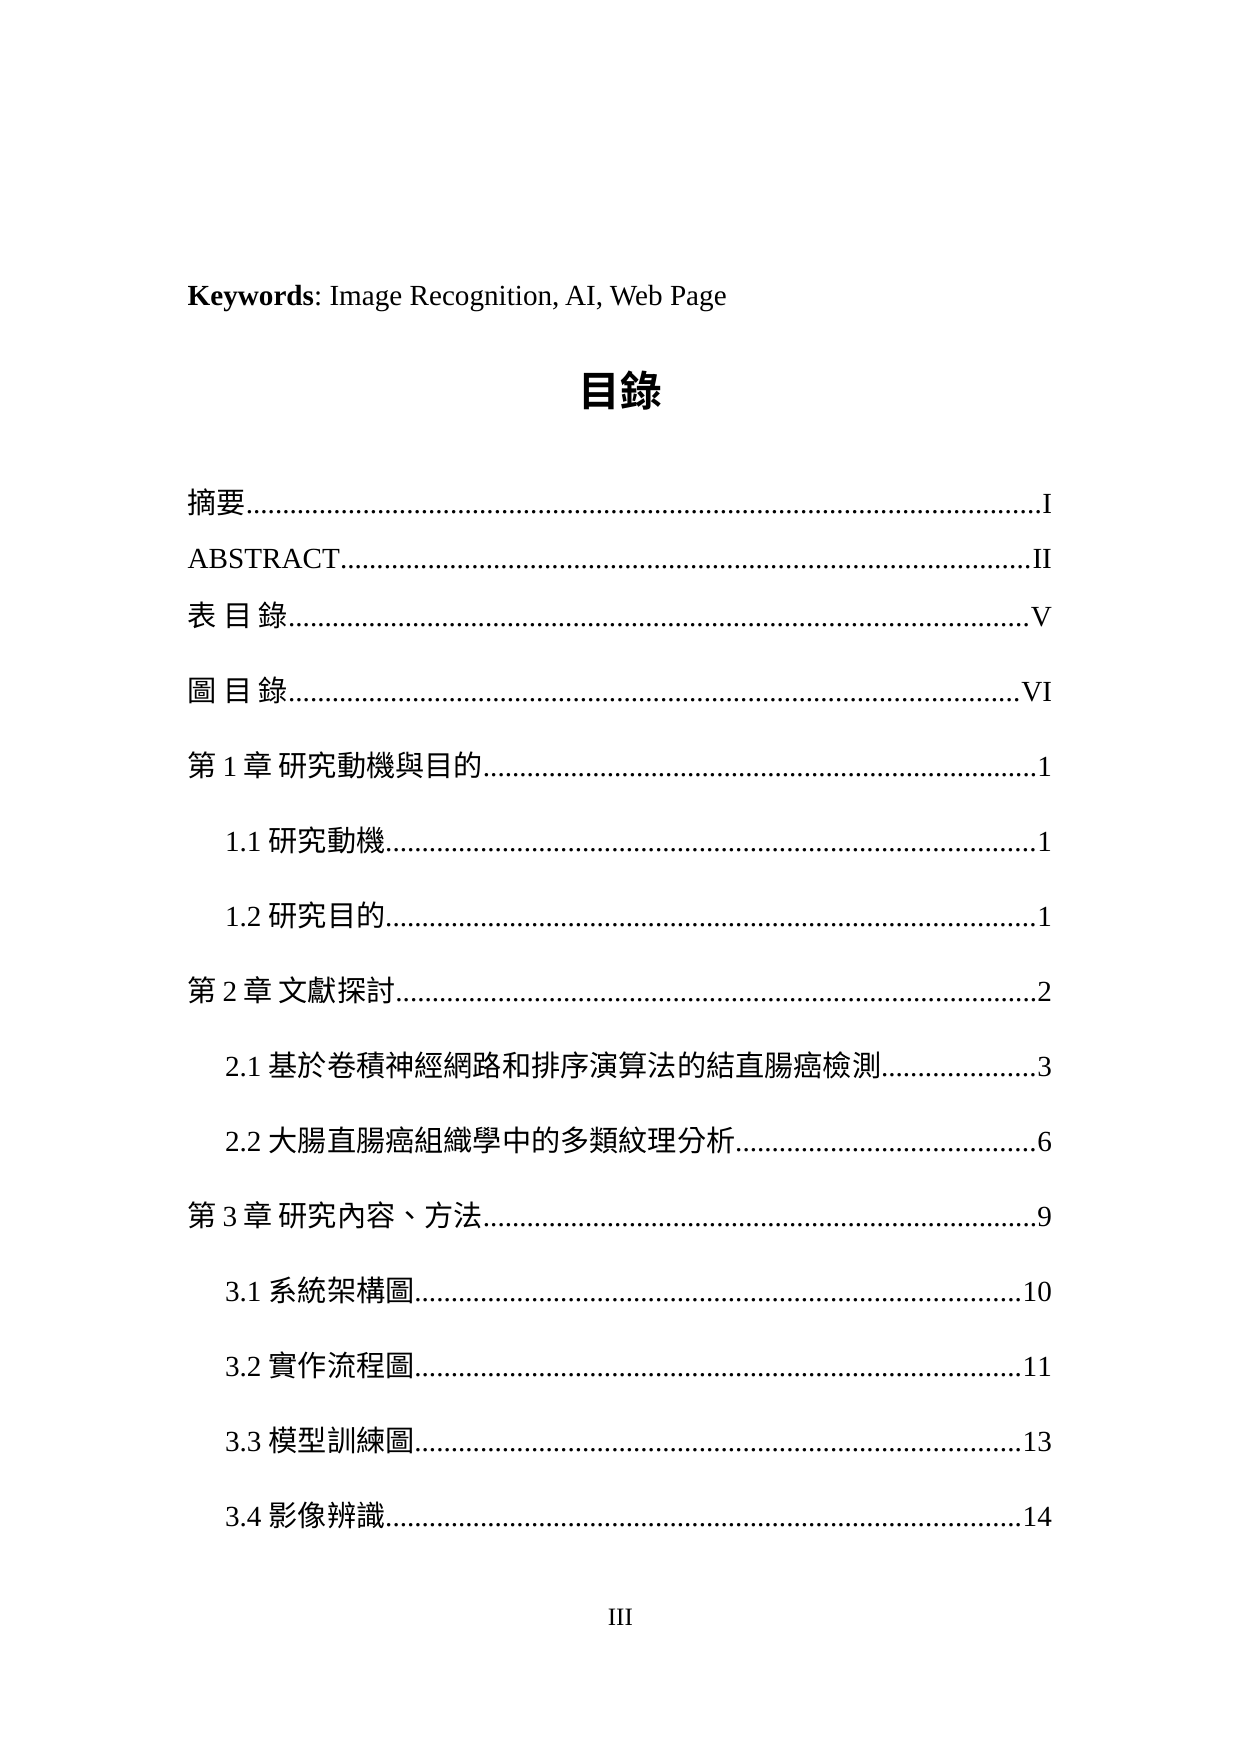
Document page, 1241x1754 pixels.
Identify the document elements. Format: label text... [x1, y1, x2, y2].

text Keywords: Image Recognition, AI, Web Page [187, 276, 1053, 314]
